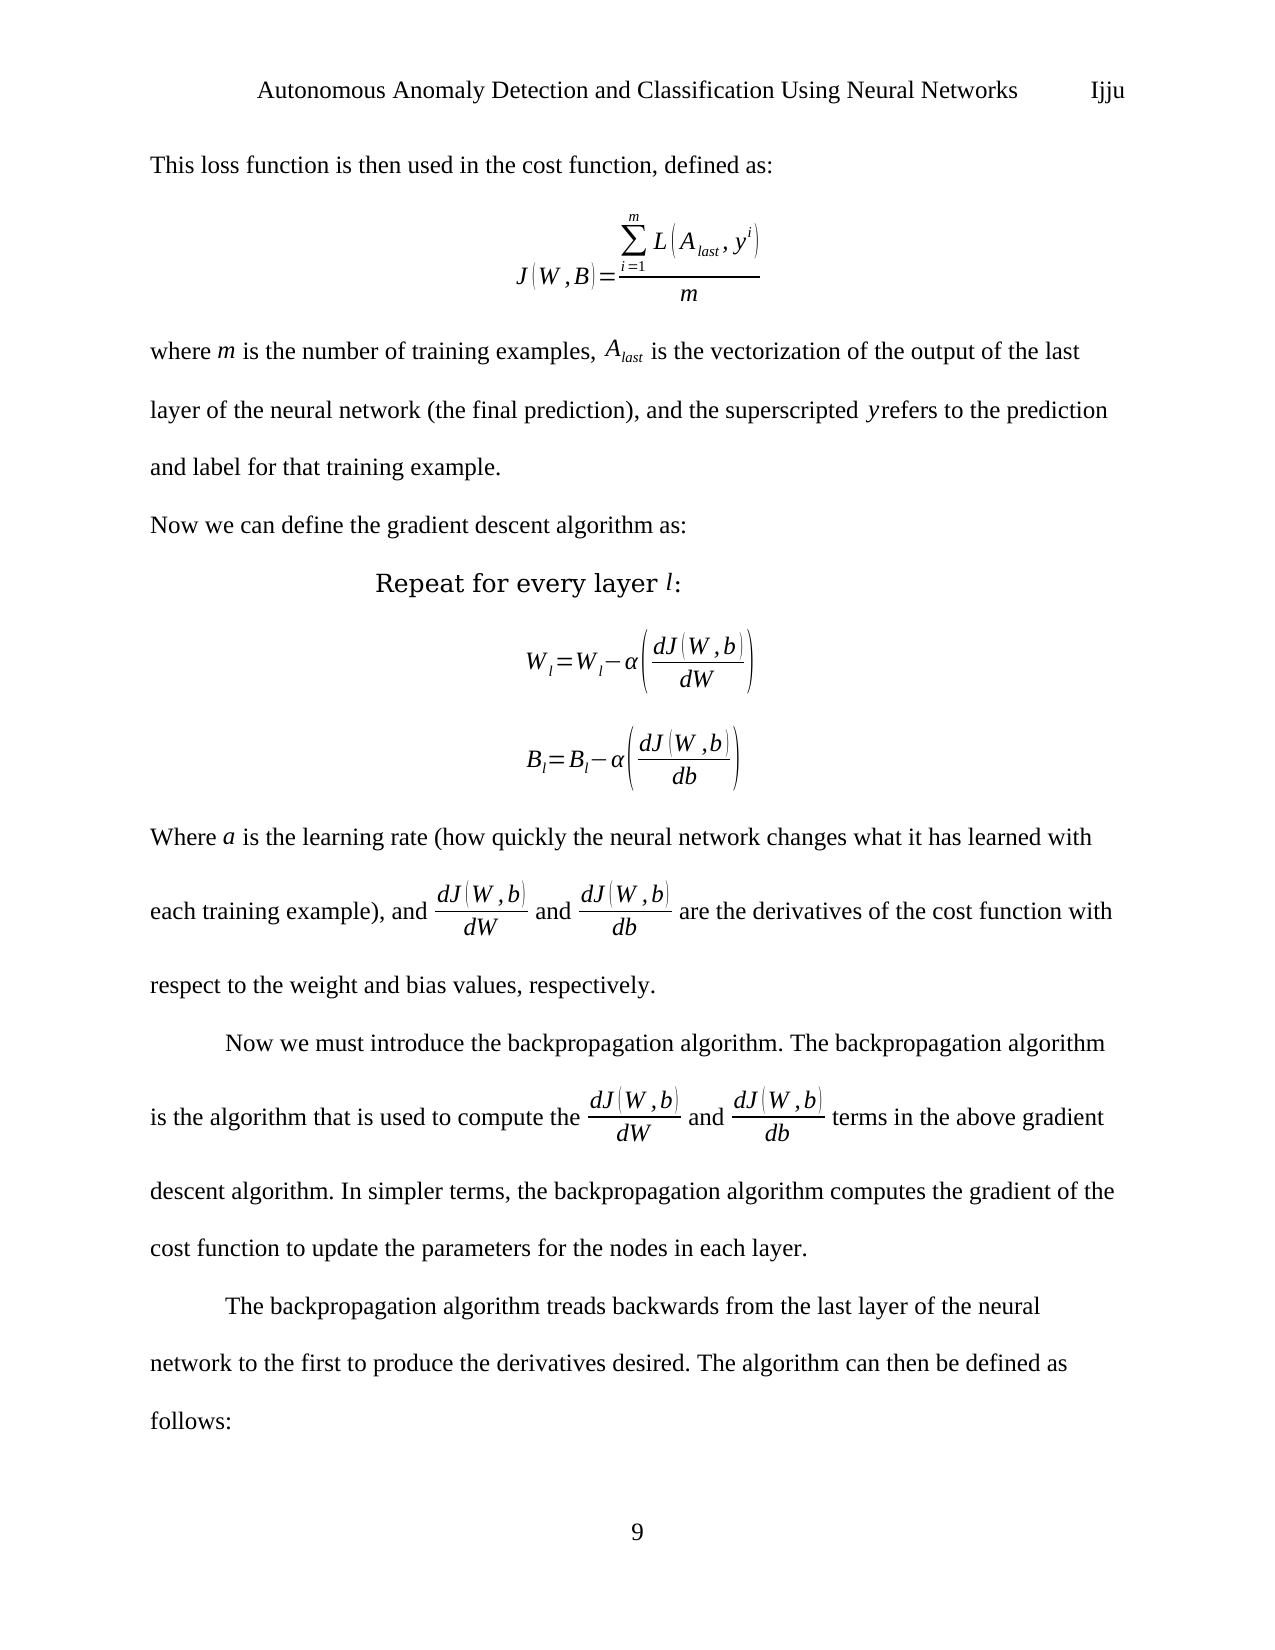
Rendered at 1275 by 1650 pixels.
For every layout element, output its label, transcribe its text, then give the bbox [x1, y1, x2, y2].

text This loss function is then used in the cost function, defined as: [150, 150, 1125, 179]
text Where is the learning rate (how quickly the neural network changes what it has learned with each training example), and and are the derivatives of the cost function with respect to the weight and bias values, respectively. [150, 822, 1125, 999]
text Repeat for every layer : [150, 567, 1125, 597]
text The backpropagation algorithm treads backwards from the last layer of the neural network to the first to produce the derivatives desired. The algorithm can then be defined as follows: [150, 1291, 1125, 1434]
text where is the number of training examples, is the vectorization of the output of the last layer of the neural network (the final prediction), and the superscripted refers to the prediction and label for that training example. [150, 335, 1125, 481]
text Now we can define the gradient descent algorithm as: [150, 510, 1125, 539]
text Now we must introduce the backpropagation algorithm. The backpropagation algorithm is the algorithm that is used to compute the and terms in the above gradient descent algorithm. In simpler terms, the backpropagation algorithm computes the gradient of the cost function to update the parameters for the nodes in each layer. [150, 1028, 1125, 1262]
